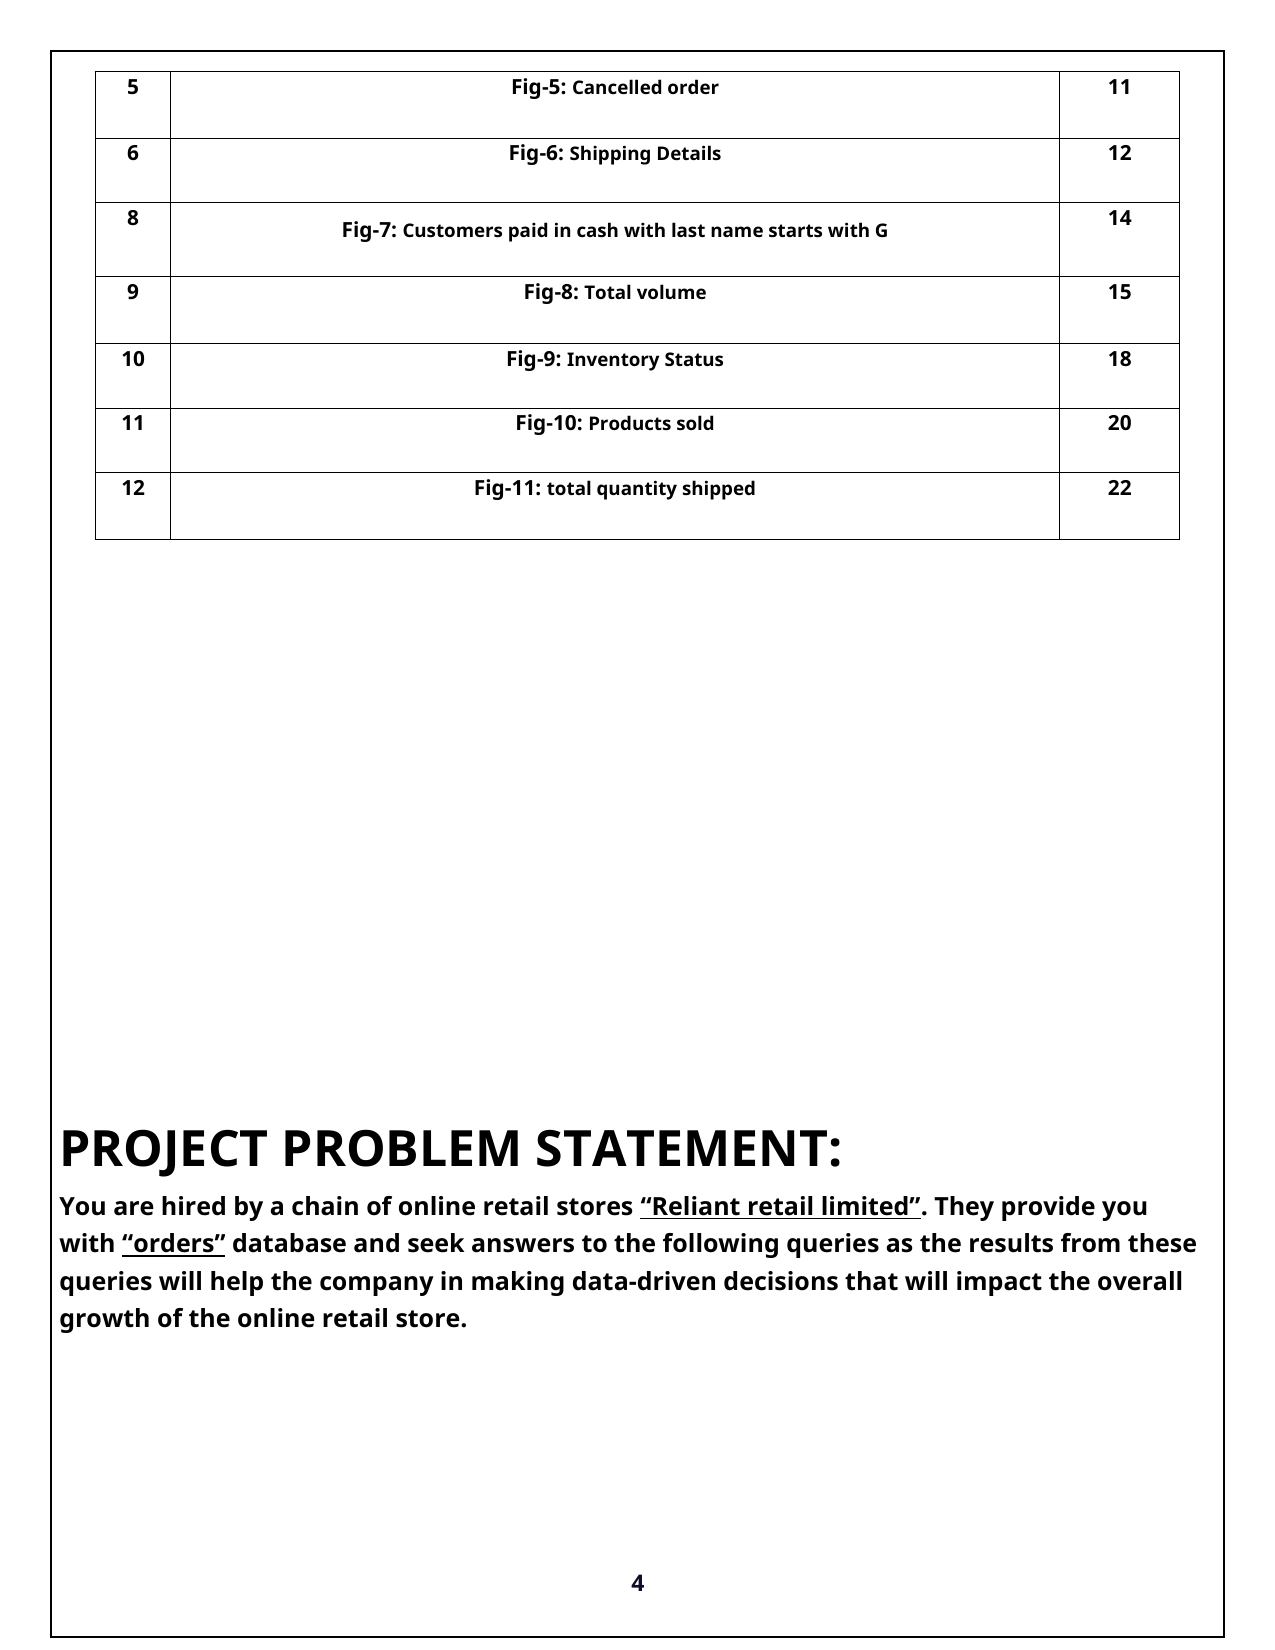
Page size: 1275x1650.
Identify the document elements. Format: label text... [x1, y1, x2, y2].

table_cell 10 [96, 344, 170, 407]
table_cell Fig-8: Total volume [171, 277, 1059, 343]
table_cell Fig-6: Shipping Details [171, 139, 1059, 202]
table_cell Fig-5: Cancelled order [171, 72, 1059, 137]
table_cell 5 [96, 72, 170, 137]
table_cell 15 [1060, 277, 1179, 343]
table_cell 8 [96, 203, 170, 276]
table_cell 11 [1060, 72, 1179, 137]
table_cell 12 [1060, 139, 1179, 202]
text PROJECT PROBLEM STATEMENT: [59, 1113, 1210, 1182]
table_cell 11 [96, 409, 170, 472]
table_cell 6 [96, 139, 170, 202]
table_cell 20 [1060, 409, 1179, 472]
table_cell 22 [1060, 473, 1179, 538]
table_cell Fig-11: total quantity shipped [171, 473, 1059, 538]
table_cell Fig-7: Customers paid in cash with last name starts with G [171, 203, 1059, 276]
table_cell 12 [96, 473, 170, 538]
table_cell Fig-9: Inventory Status [171, 344, 1059, 407]
table_cell 14 [1060, 203, 1179, 276]
table_cell Fig-10: Products sold [171, 409, 1059, 472]
table_cell 9 [96, 277, 170, 343]
text You are hired by a chain of online retail stores “Reliant retail limited”. They provide you with “orders” database and seek answers to the following queries as the results from these queries will help the company in making data-driven decisions that will impact the overall growth of the online retail store. [59, 1189, 1210, 1335]
table_cell 18 [1060, 344, 1179, 407]
